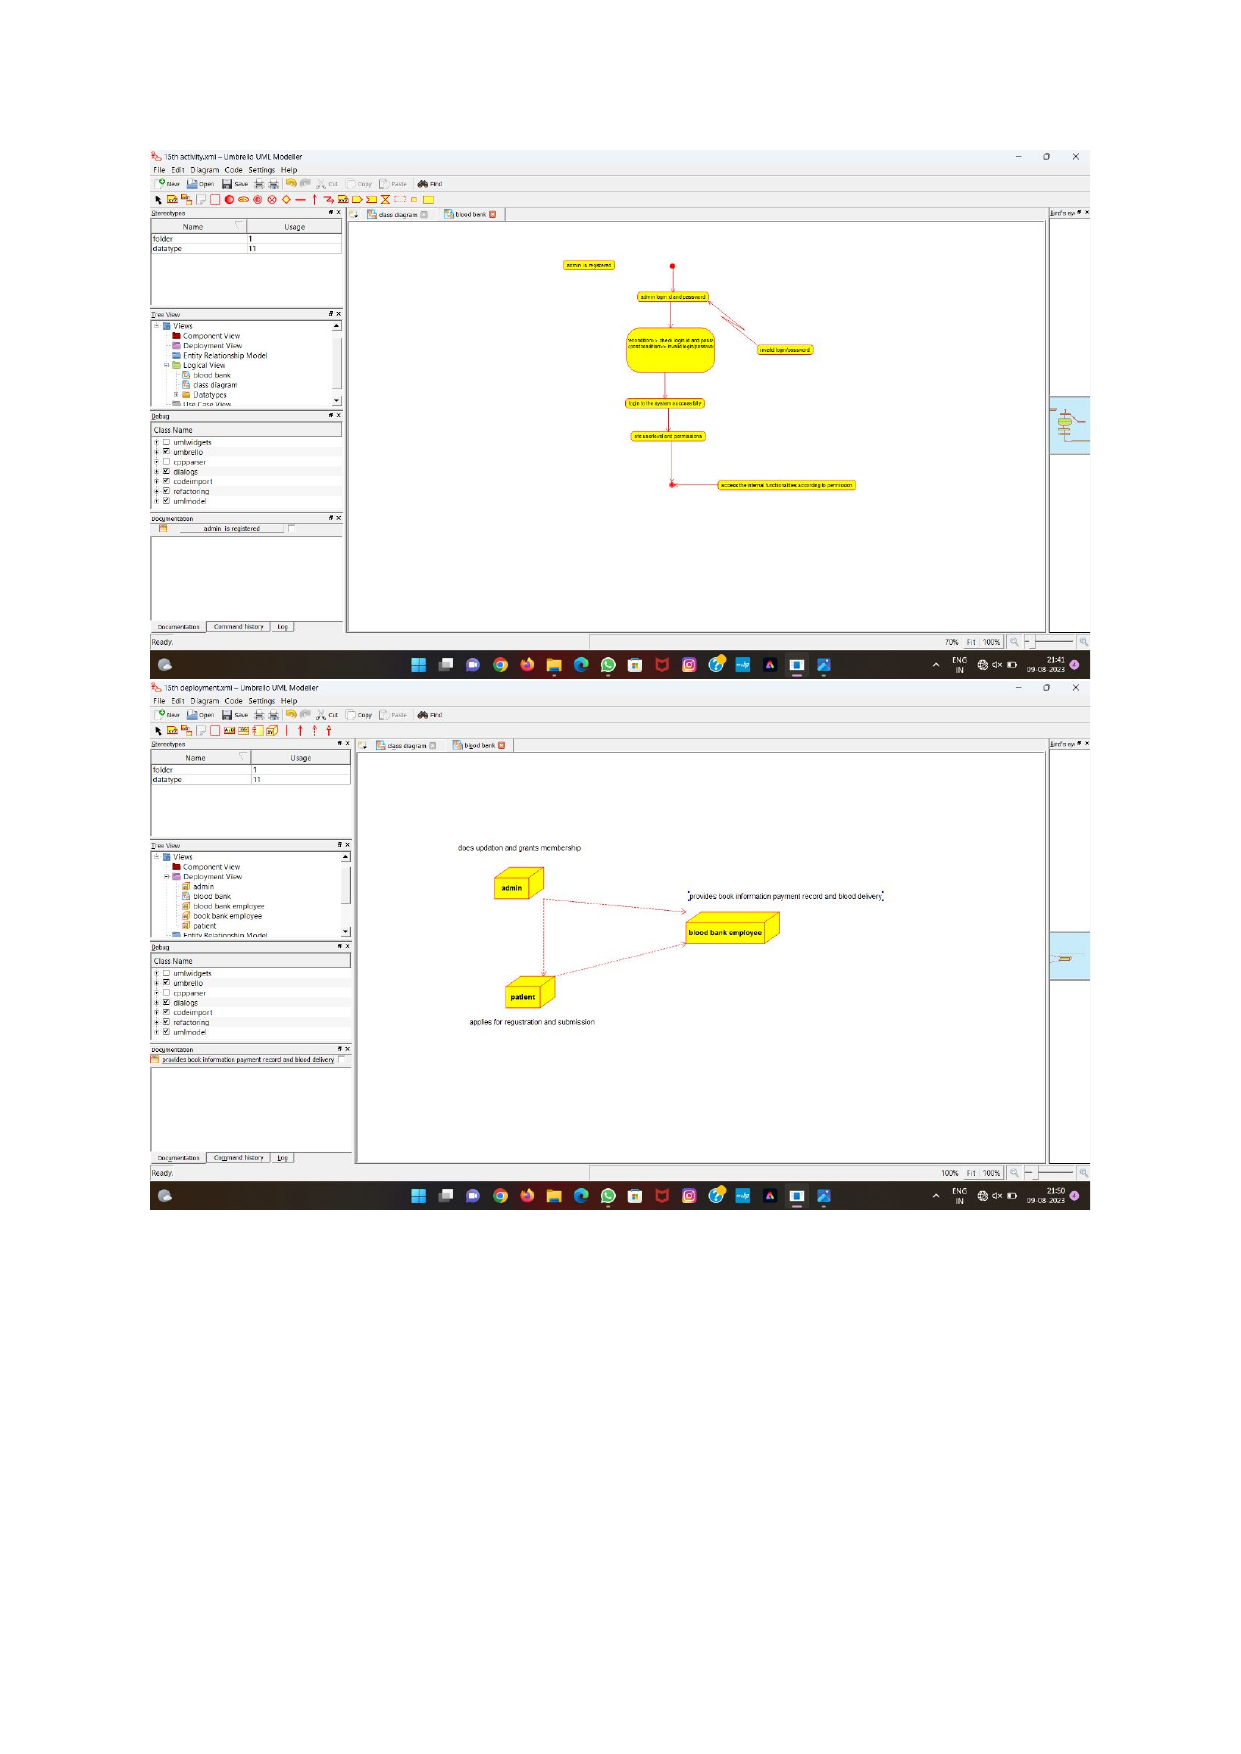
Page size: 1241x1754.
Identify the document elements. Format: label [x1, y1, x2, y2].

picture [150, 150, 1091, 679]
picture [150, 681, 1091, 1210]
